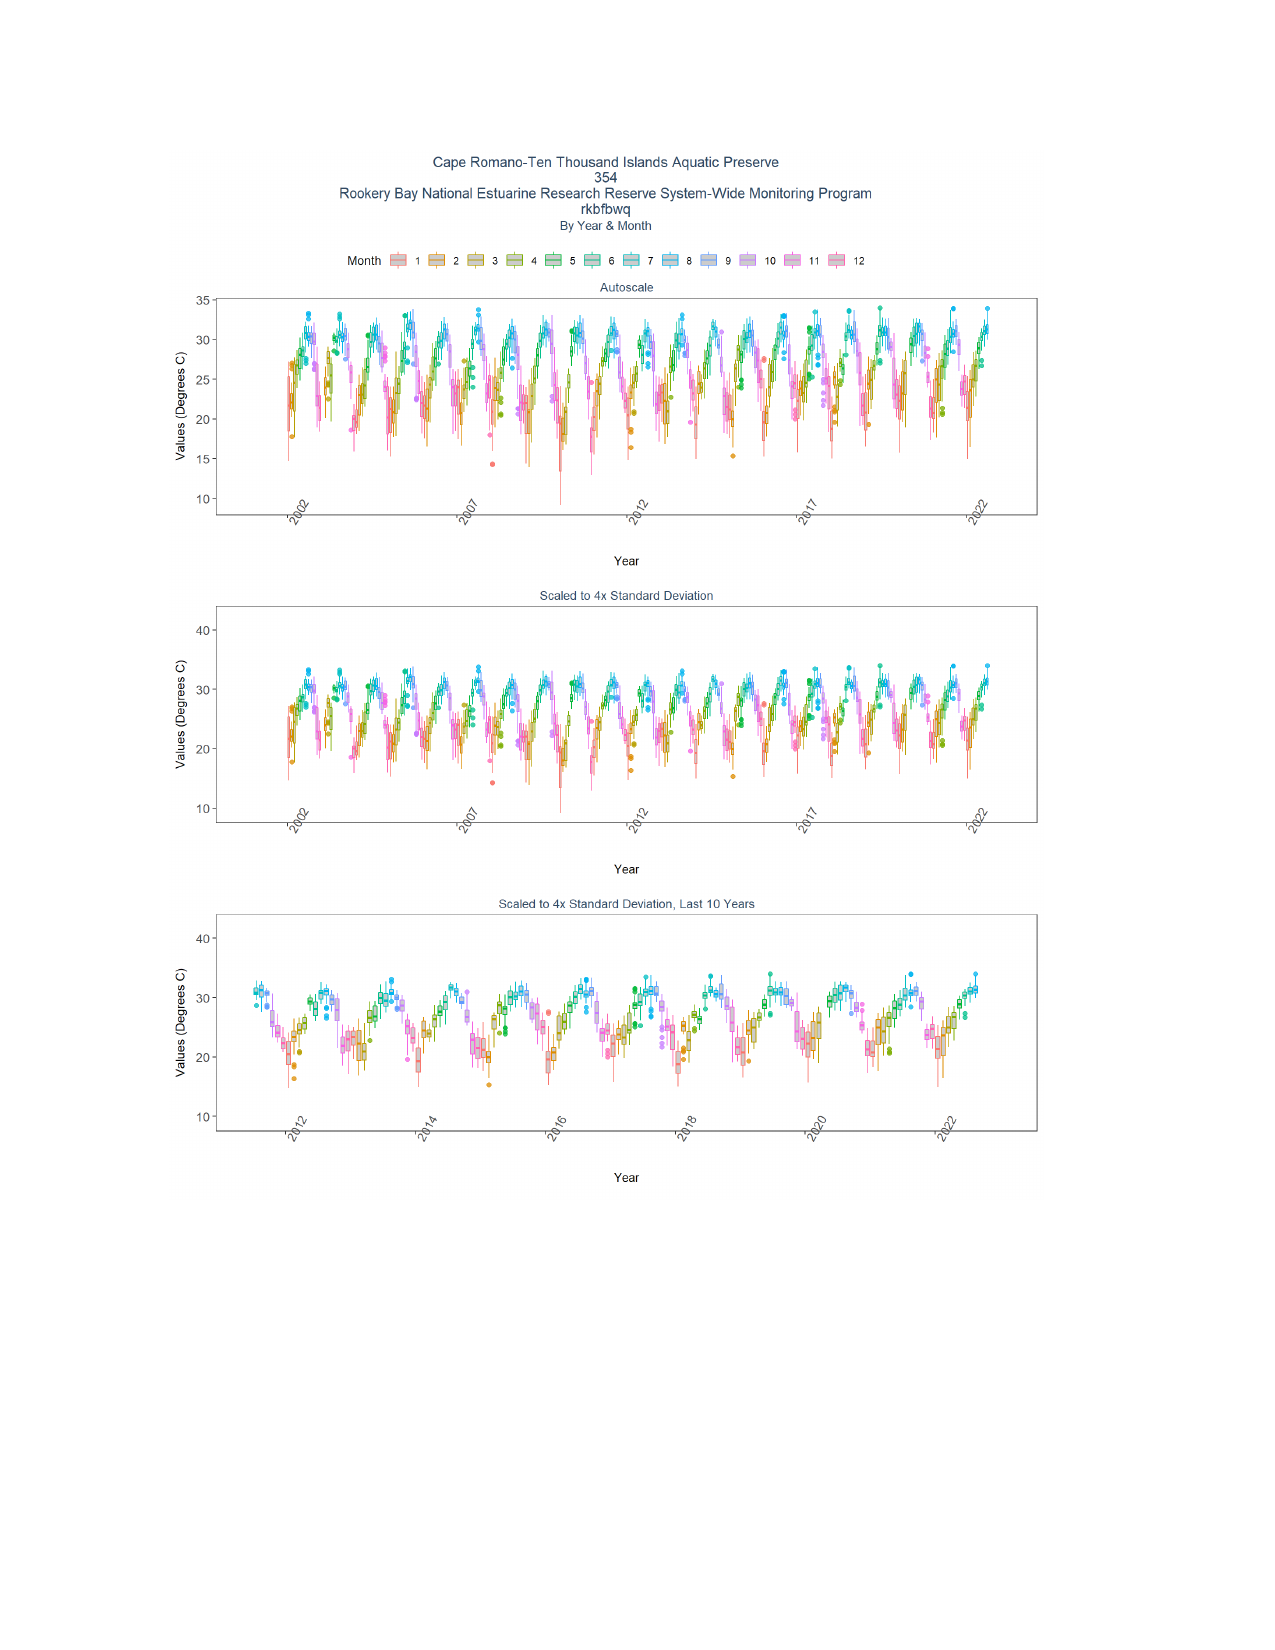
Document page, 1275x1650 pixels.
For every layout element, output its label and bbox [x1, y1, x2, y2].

picture [168, 150, 1044, 1200]
